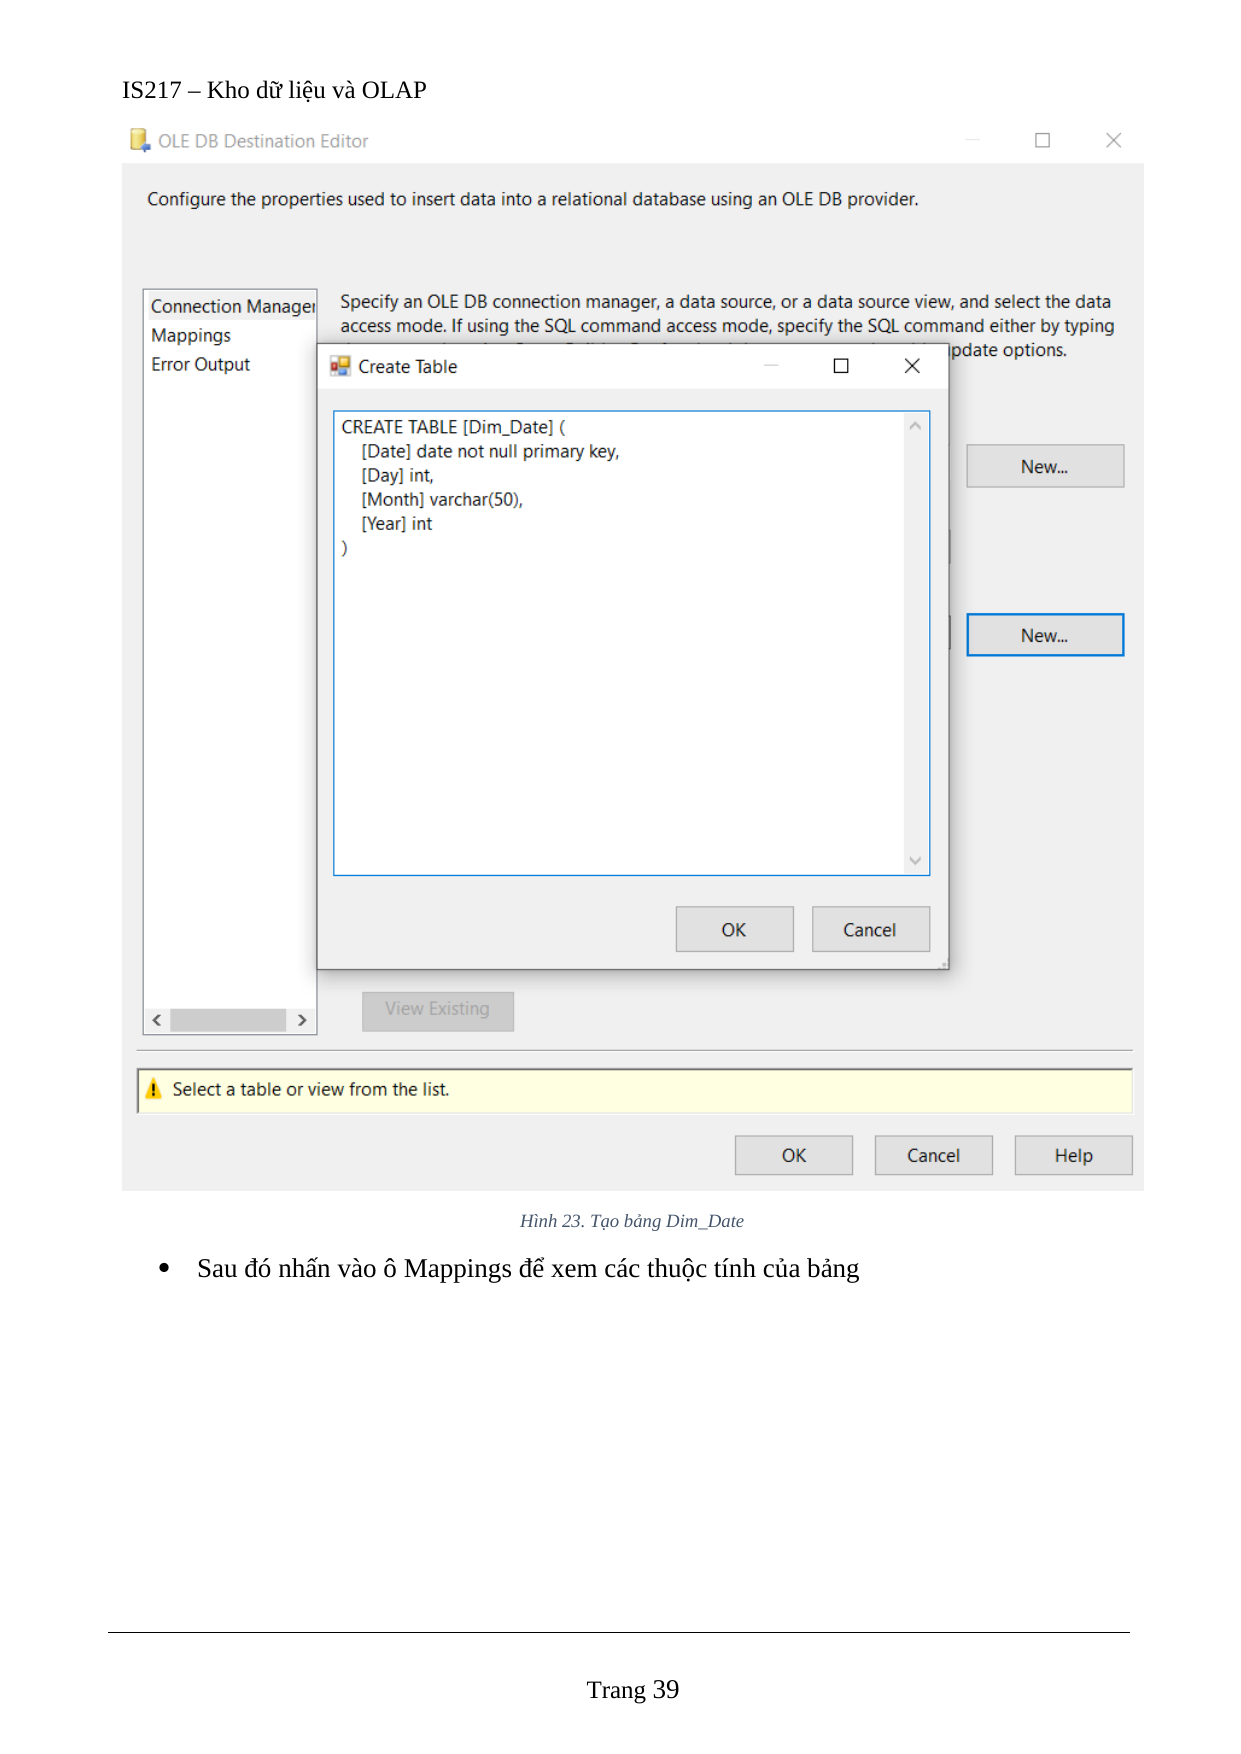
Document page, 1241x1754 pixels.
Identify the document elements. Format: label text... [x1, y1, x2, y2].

list Sau đó nhấn vào ô Mappings để xem các thuộc tính của bảng [159, 1252, 1144, 1283]
text Hình 23. Tạo bảng Dim_Date [122, 1209, 1144, 1231]
picture [121, 121, 1144, 1191]
